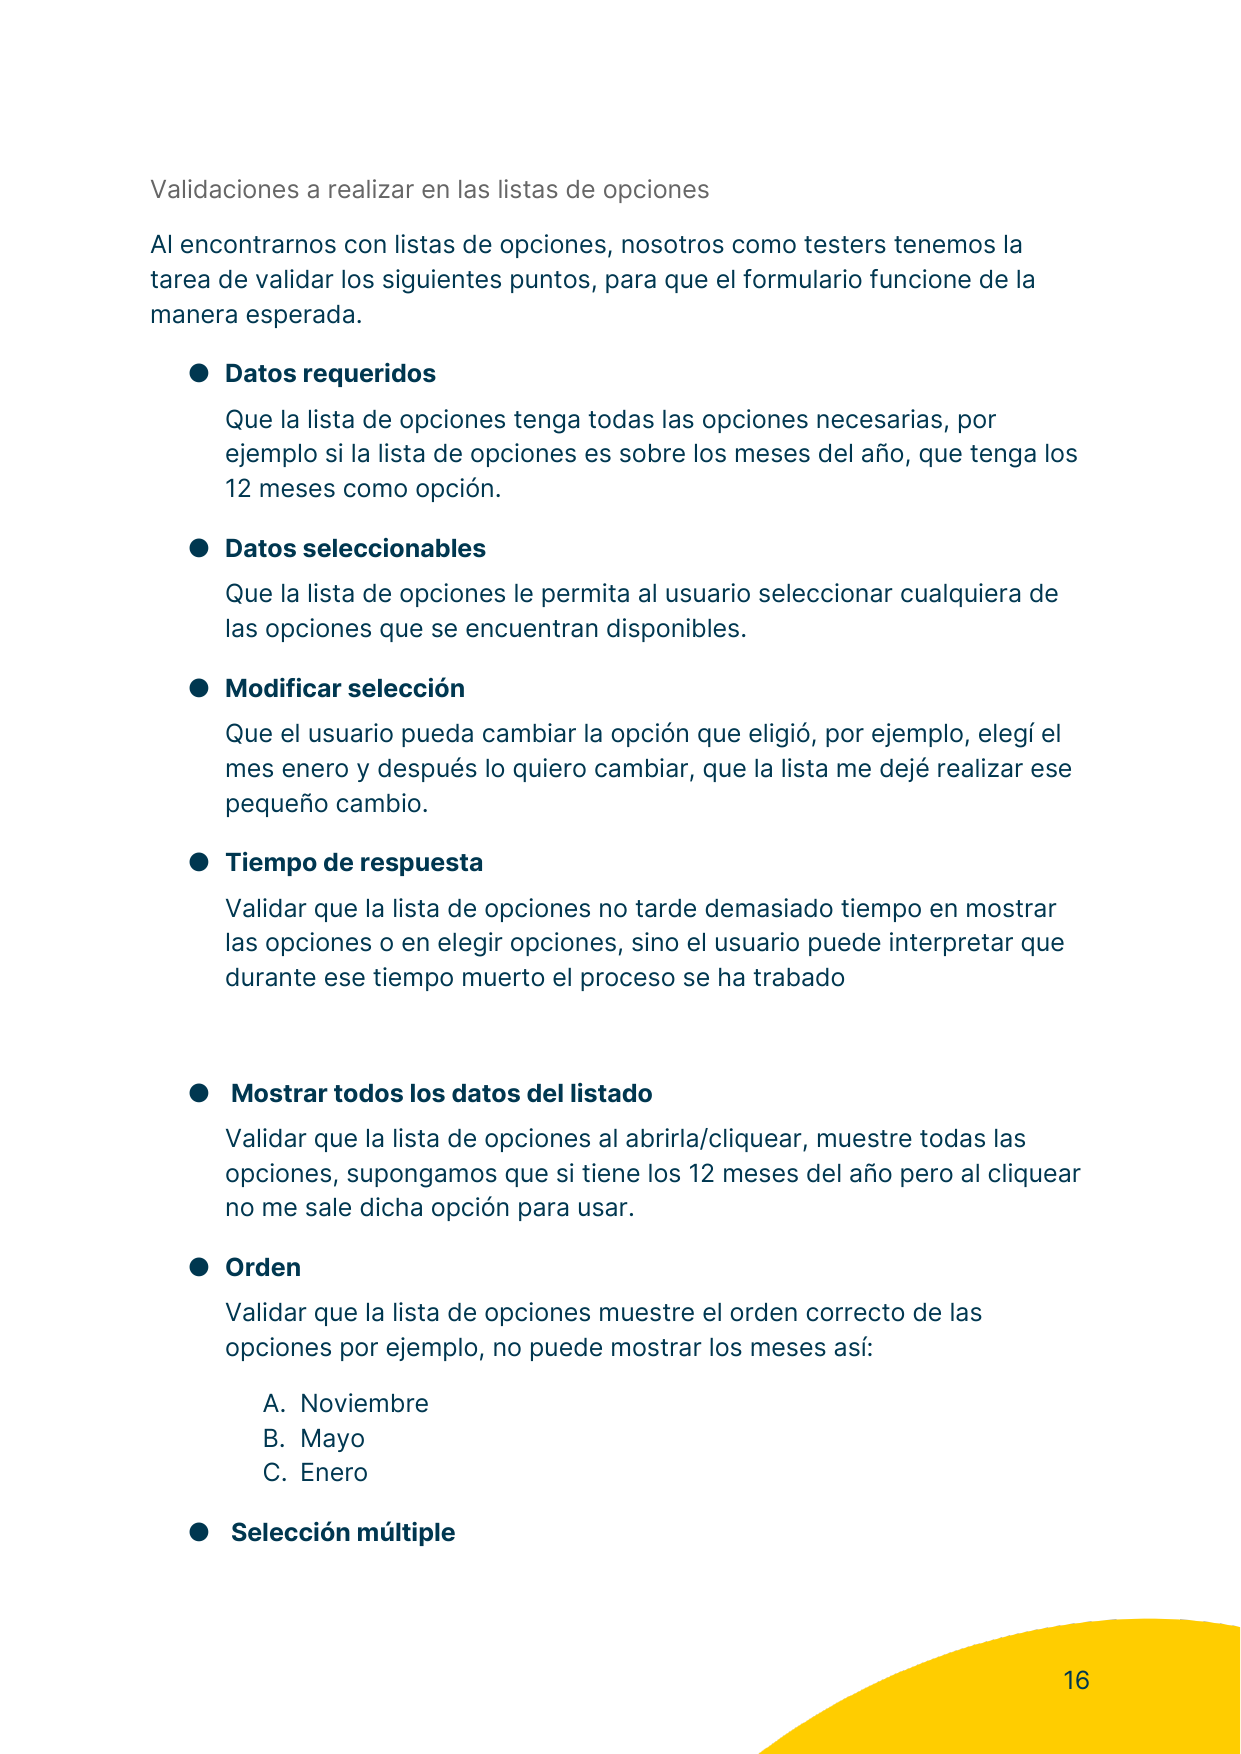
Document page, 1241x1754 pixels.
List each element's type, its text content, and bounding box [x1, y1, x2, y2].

list Enero [262, 1457, 1090, 1488]
subtitle Validaciones a realizar en las listas de opciones [150, 174, 1090, 204]
list Tiempo de respuesta [187, 847, 1090, 878]
text Validar que la lista de opciones al abrirla/cliquear, muestre todas las opciones, supongamos que si tiene los 12 meses del año pero al cliquear no me sale dicha opción para usar. [225, 1123, 1090, 1223]
text Que la lista de opciones tenga todas las opciones necesarias, por ejemplo si la lista de opciones es sobre los meses del año, que tenga los 12 meses como opción. [225, 404, 1090, 504]
text Al encontrarnos con listas de opciones, nosotros como testers tenemos la tarea de validar los siguientes puntos, para que el formulario funcione de la manera esperada. [150, 229, 1090, 329]
text Validar que la lista de opciones muestre el orden correcto de las opciones por ejemplo, no puede mostrar los meses así: [225, 1297, 1090, 1363]
text Que el usuario pueda cambiar la opción que eligió, por ejemplo, elegí el mes enero y después lo quiero cambiar, que la lista me dejé realizar ese pequeño cambio. [225, 718, 1090, 818]
list Datos seleccionables [187, 533, 1090, 563]
list Noviembre [262, 1388, 1090, 1418]
text Validar que la lista de opciones no tarde demasiado tiempo en mostrar las opciones o en elegir opciones, sino el usuario puede interpretar que durante ese tiempo muerto el proceso se ha trabado [225, 893, 1090, 993]
picture [557, 1618, 1241, 1754]
list Mayo [262, 1423, 1090, 1453]
list Mostrar todos los datos del listado [187, 1078, 1090, 1108]
list Modificar selección [187, 673, 1090, 703]
list Orden [187, 1252, 1090, 1283]
list Datos requeridos [187, 358, 1090, 389]
list Selección múltiple [187, 1517, 1090, 1548]
text Que la lista de opciones le permita al usuario seleccionar cualquiera de las opciones que se encuentran disponibles. [225, 578, 1090, 643]
